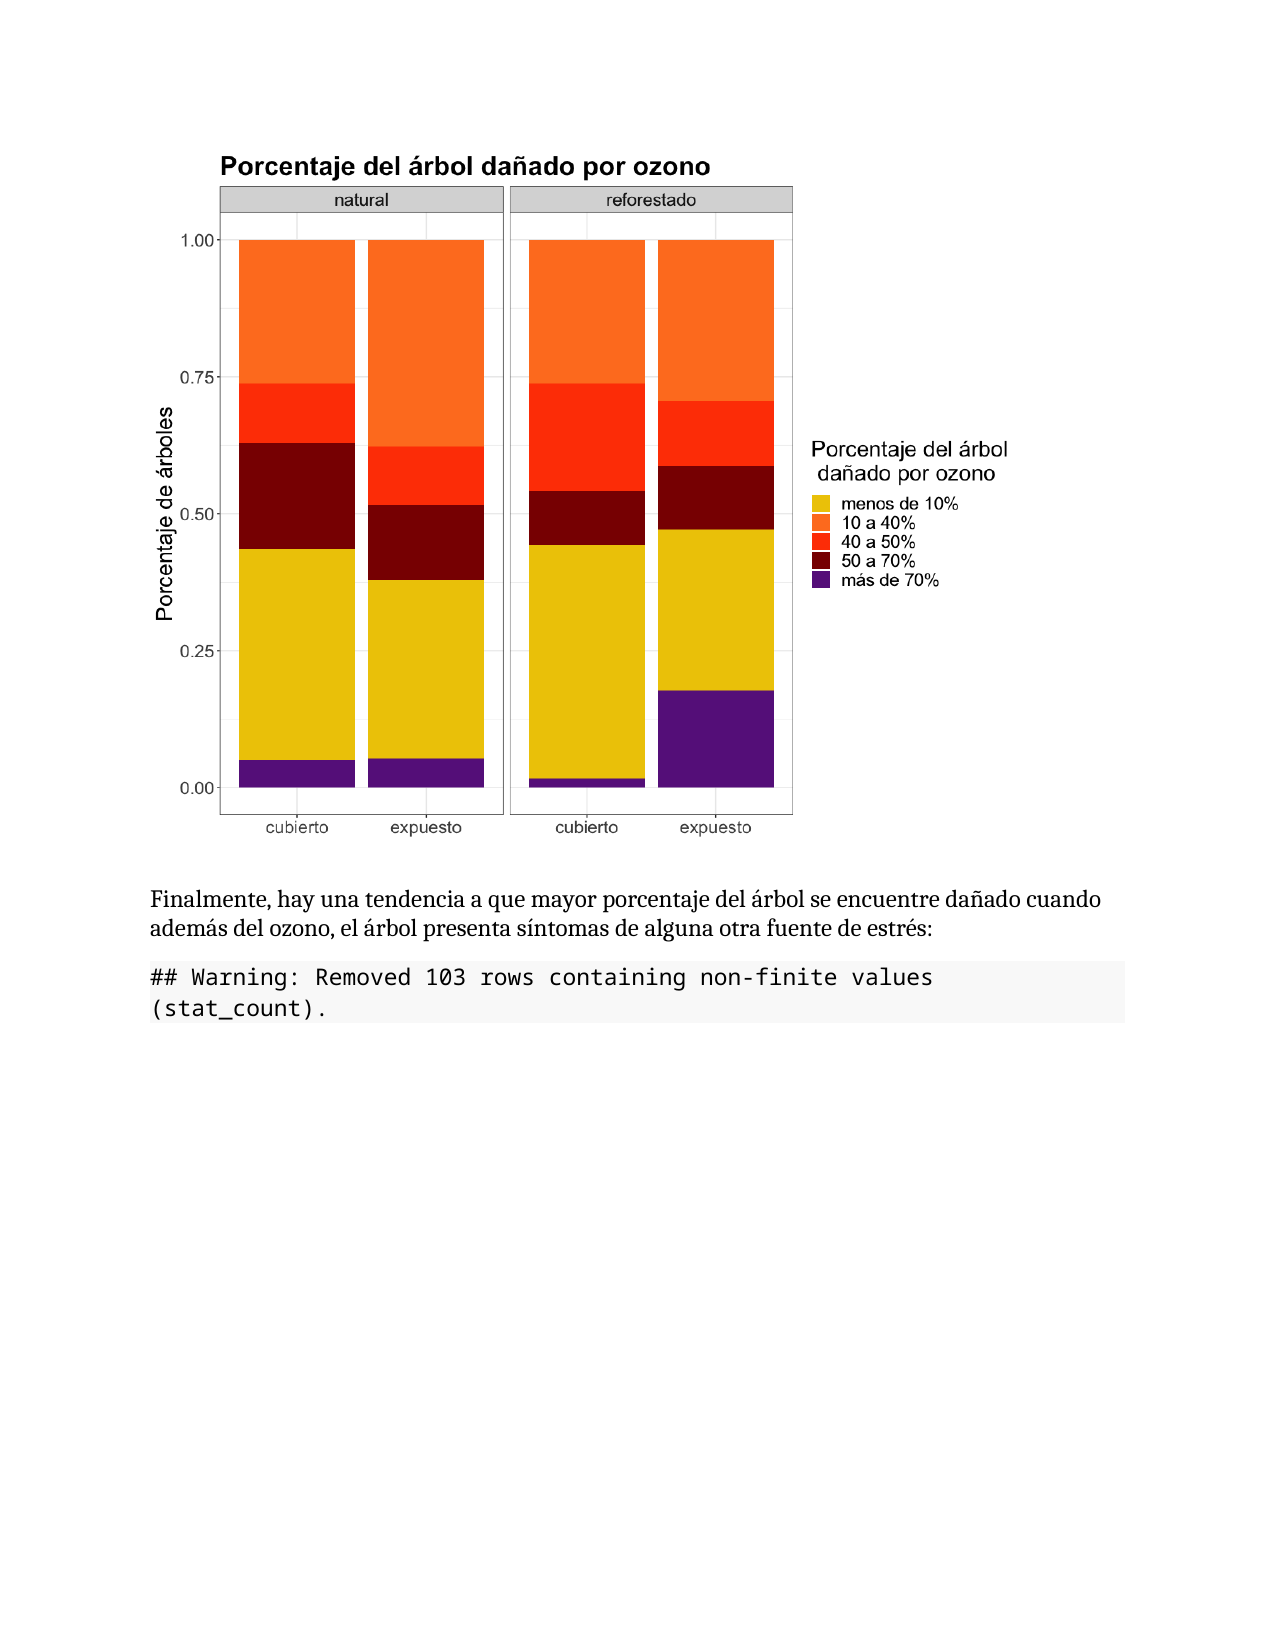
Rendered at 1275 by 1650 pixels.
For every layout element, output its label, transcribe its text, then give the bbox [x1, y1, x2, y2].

text ## Warning: Removed 103 rows containing non-finite values (stat_count). [150, 961, 1125, 1023]
picture [150, 150, 1025, 866]
text Finalmente, hay una tendencia a que mayor porcentaje del árbol se encuentre dañado cuando además del ozono, el árbol presenta síntomas de alguna otra fuente de estrés: [150, 885, 1125, 942]
